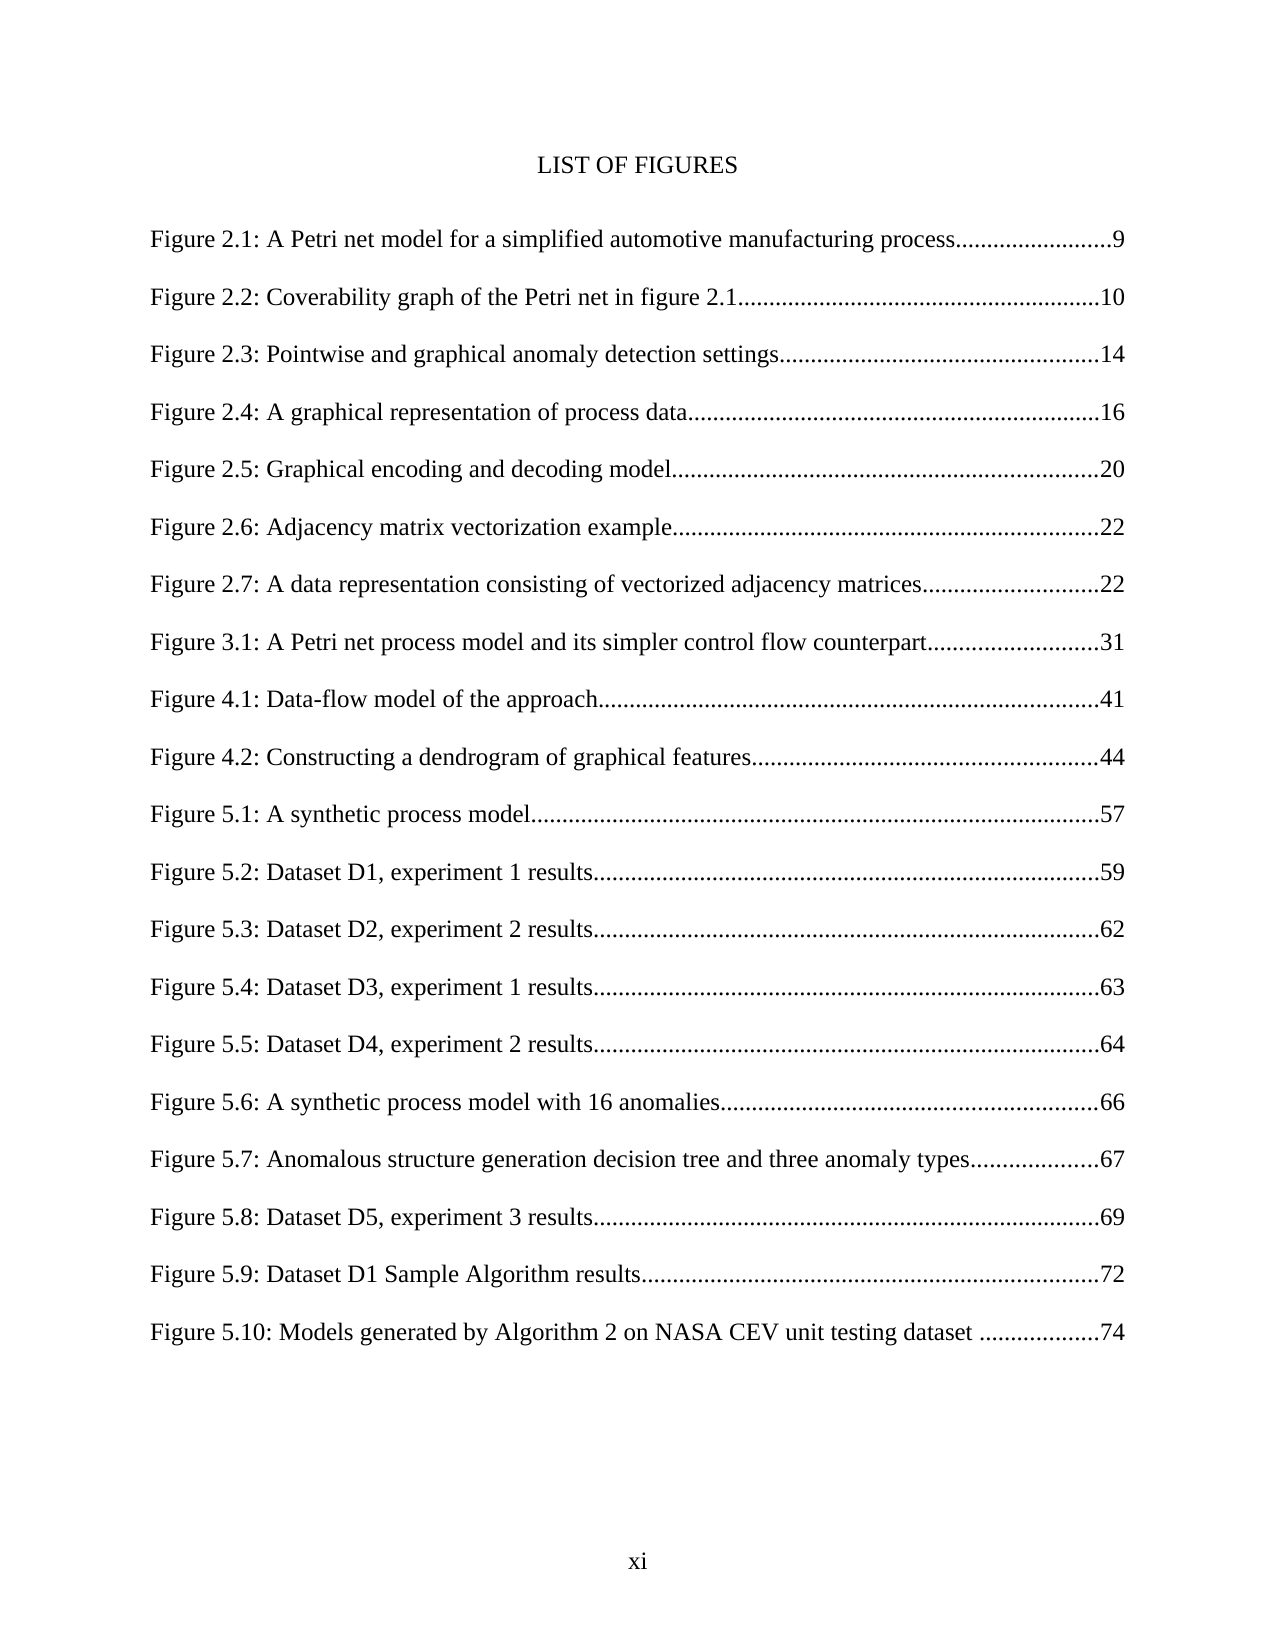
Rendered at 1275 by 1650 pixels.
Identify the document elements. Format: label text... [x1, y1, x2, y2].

text Figure 5.6: A synthetic process model with 16 anomalies 65 [150, 1087, 1125, 1115]
text Figure 2.4: A graphical representation of process data. 16 [150, 397, 1125, 425]
text Figure 2.6: Adjacency matrix vectorization example 22 [150, 512, 1125, 540]
subtitle LIST OF FIGURES [150, 150, 1125, 179]
text Figure 5.3: Dataset D2, experiment 2 results 61 [150, 914, 1125, 943]
text Figure 5.8: Dataset D5, experiment 3 results 68 [150, 1202, 1125, 1230]
text Figure 5.7: Anomalous structure generation decision tree and three anomaly types 66 [150, 1144, 1125, 1173]
text Figure 5.2: Dataset D1, experiment 1 results 58 [150, 857, 1125, 885]
text Figure 2.7: A data representation consisting of vectorized adjacency matrices 22 [150, 569, 1125, 598]
text Figure 4.1: Data-flow model of the approach. 40 [150, 684, 1125, 713]
text Figure 4.2: Constructing a dendrogram of graphical features 43 [150, 742, 1125, 770]
text Figure 2.5: Graphical encoding and decoding model 20 [150, 454, 1125, 483]
text Figure 5.10: Models generated by Algorithm 2 on NASA CEV unit testing dataset 73 [150, 1317, 1125, 1345]
text Figure 5.1: A synthetic process model 56 [150, 799, 1125, 828]
text Figure 2.1: A Petri net model for a simplified automotive manufacturing process. 9 [150, 224, 1125, 253]
text Figure 5.5: Dataset D4, experiment 2 results 63 [150, 1029, 1125, 1058]
text Figure 2.2: Coverability graph of the Petri net in figure 2.1 10 [150, 282, 1125, 310]
text Figure 3.1: A Petri net process model and its simpler control flow counterpart 31 [150, 627, 1125, 655]
text Figure 2.3: Pointwise and graphical anomaly detection settings. 14 [150, 339, 1125, 368]
text Figure 5.4: Dataset D3, experiment 1 results 62 [150, 972, 1125, 1000]
text Figure 5.9: Dataset D1 Sample Algorithm results 71 [150, 1259, 1125, 1288]
